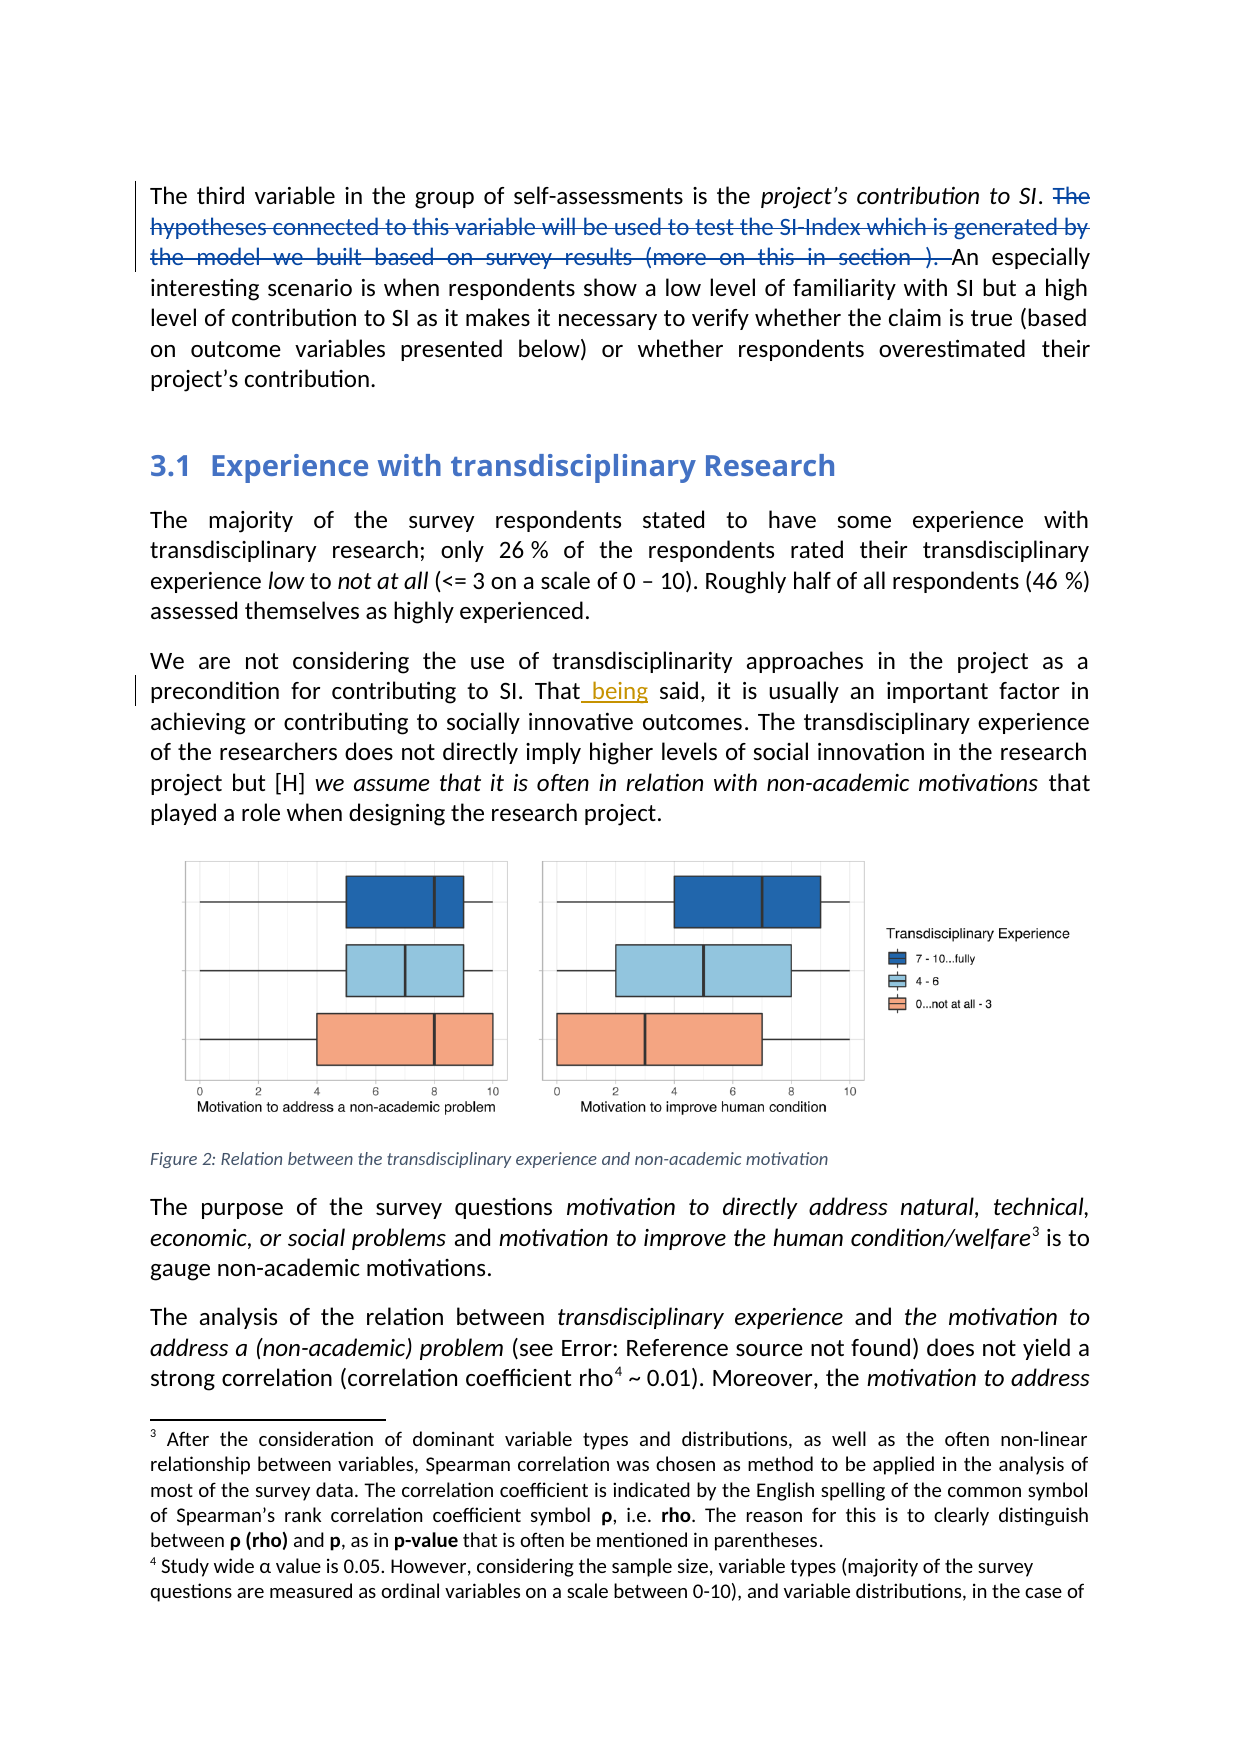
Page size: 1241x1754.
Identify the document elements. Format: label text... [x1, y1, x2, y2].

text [150, 1302, 1090, 1393]
text Figure 2: Relation between the transdisciplinary experience and non-academic motivation [150, 1147, 1090, 1170]
text The third variable in the group of self-assessments is the project’s contribution to SI. An especially interesting scenario is when respondents show a low level of familiarity with SI but a high level of contribution to SI as it makes it necessary to verify whether the claim is true (based on outcome variables presented below) or whether respondents overestimated their project’s contribution. [150, 229, 1090, 394]
text We are not considering the use of transdisciplinarity approaches in the project as a precondition for contributing to SI. That said, it is usually an important factor in achieving or contributing to socially innovative outcomes. The transdisciplinary experience of the researchers does not directly imply higher levels of social innovation in the research project but [H] we assume that it is often in relation with non-academic motivations that played a role when designing the research project. [150, 645, 1090, 828]
text The purpose of the survey questions motivation to directly address natural, technical, economic, or social problems and motivation to improve the human condition/welfare is to gauge non-academic motivations. [150, 1191, 1090, 1283]
text The majority of the survey respondents stated to have some experience with transdisciplinary research; only 26 % of the respondents rated their transdisciplinary experience low to not at all (<= 3 on a scale of 0 – 10). Roughly half of all respondents (46 %) assessed themselves as highly experienced. [150, 504, 1090, 626]
subtitle Experience with transdisciplinary Research [150, 446, 1090, 485]
picture [150, 846, 1091, 1129]
text The third variable in the group of self-assessments is the project’s contribution to SI. An especially interesting scenario is when respondents show a low level of familiarity with SI but a high level of contribution to SI as it makes it necessary to verify whether the claim is true (based on outcome variables presented below) or whether respondents overestimated their project’s contribution. [150, 181, 1090, 228]
